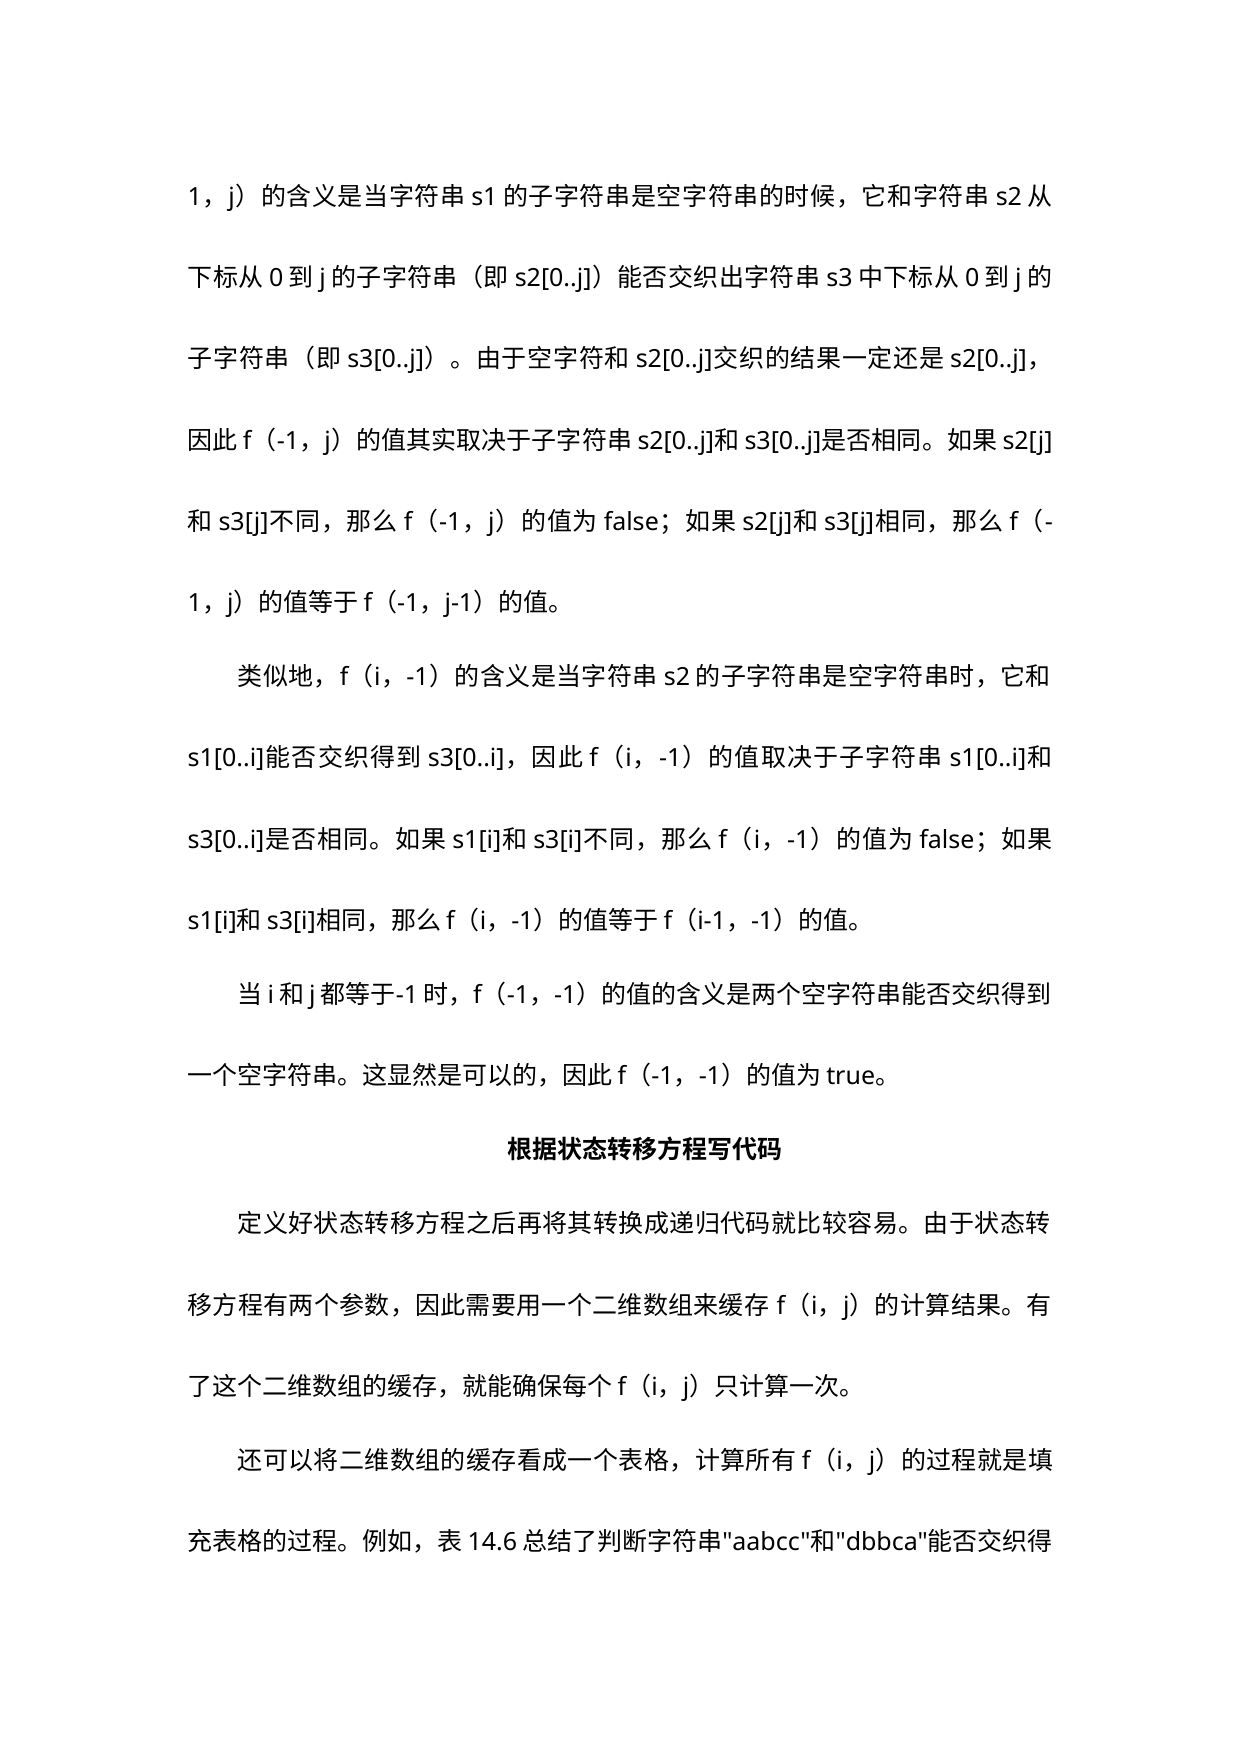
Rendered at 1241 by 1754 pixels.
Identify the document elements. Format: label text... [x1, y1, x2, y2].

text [187, 1426, 1053, 1572]
text 根据状态转移方程写代码 [187, 1115, 1053, 1180]
text 定义好状态转移方程之后再将其转换成递归代码就比较容易。由于状态转移方程有两个参数，因此需要用一个二维数组来缓存f（i，j）的计算结果。有了这个二维数组的缓存，就能确保每个f（i，j）只计算一次。 [187, 1189, 1053, 1417]
text 当i和j都等于-1时，f（-1，-1）的值的含义是两个空字符串能否交织得到一个空字符串。这显然是可以的，因此f（-1，-1）的值为true。 [187, 960, 1053, 1106]
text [187, 162, 1053, 633]
text 类似地，f（i，-1）的含义是当字符串s2的子字符串是空字符串时，它和s1[0..i]能否交织得到s3[0..i]，因此f（i，-1）的值取决于子字符串s1[0..i]和s3[0..i]是否相同。如果s1[i]和s3[i]不同，那么f（i，-1）的值为false；如果s1[i]和s3[i]相同，那么f（i，-1）的值等于f（i-1，-1）的值。 [187, 642, 1053, 951]
